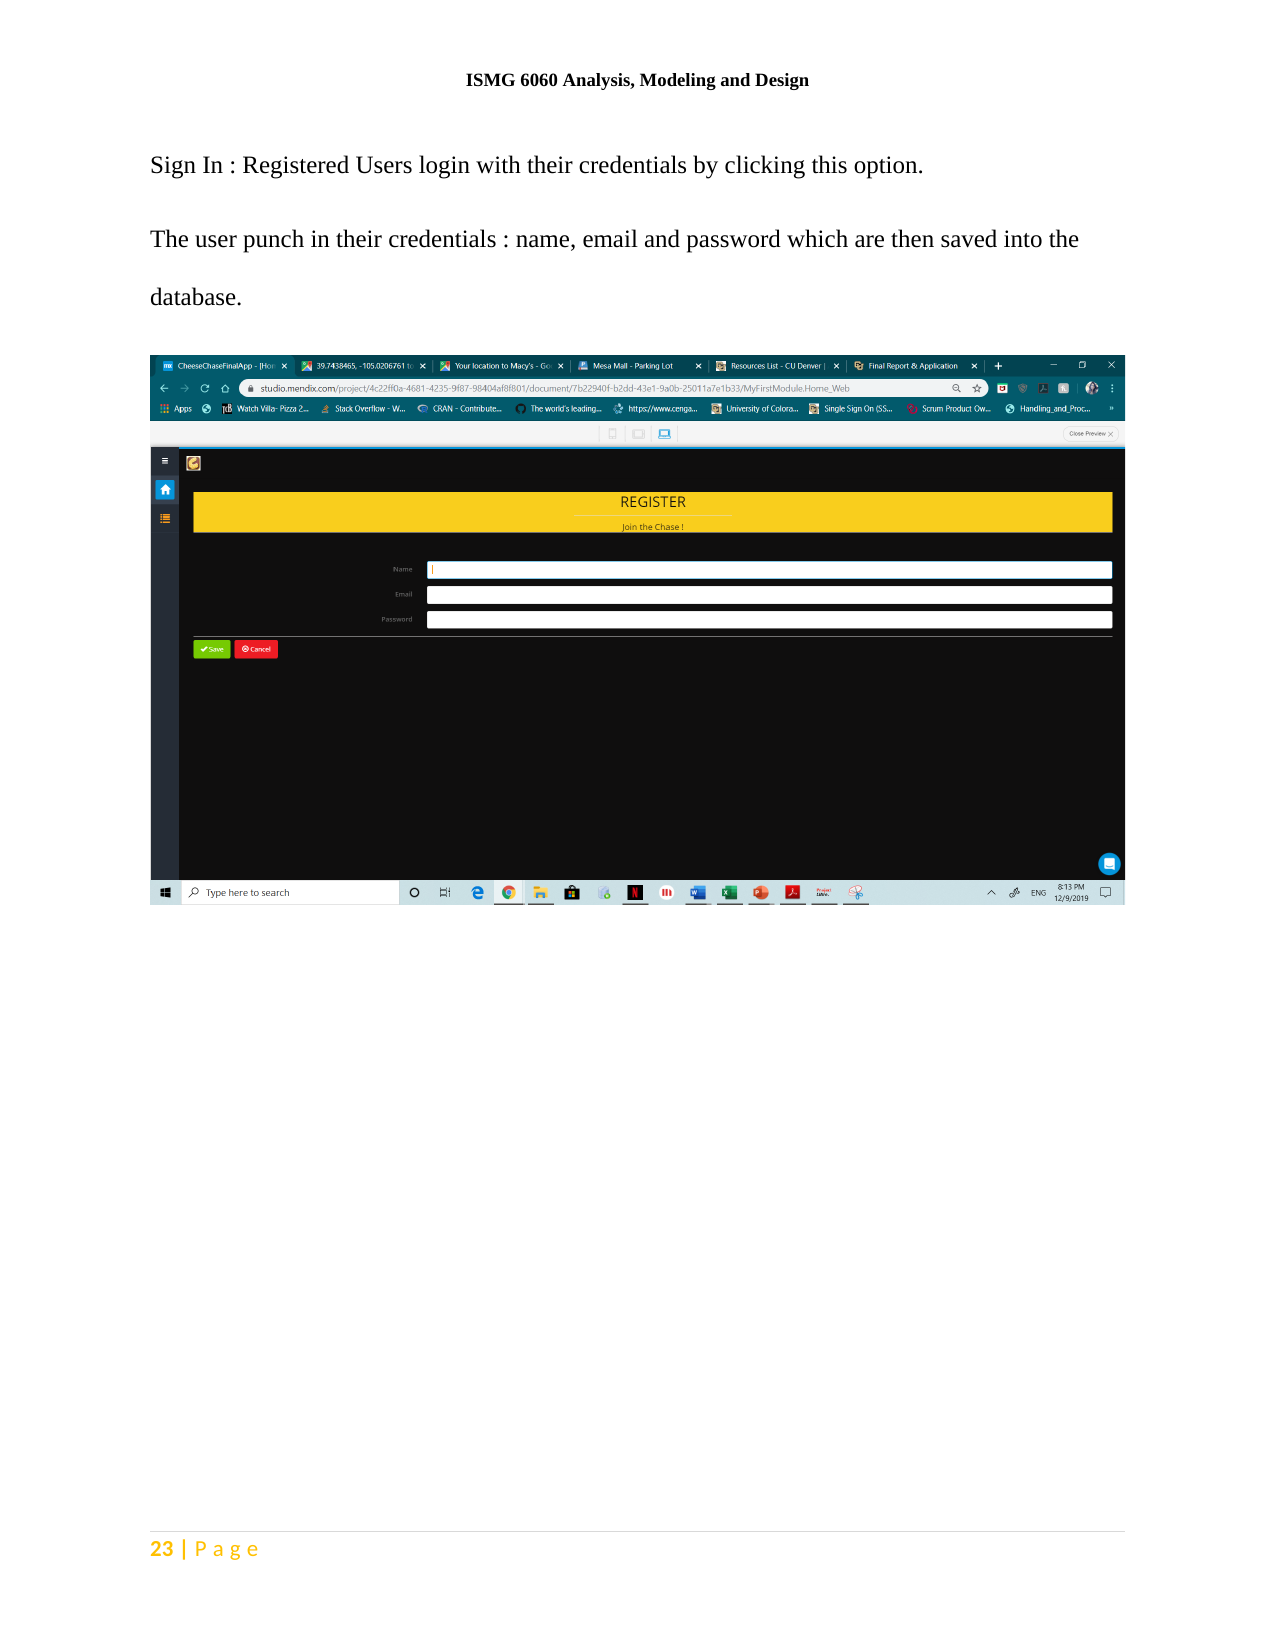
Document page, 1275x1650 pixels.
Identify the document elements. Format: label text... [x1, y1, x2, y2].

text The user punch in their credentials : name, email and password which are then saved into the database. [150, 224, 1125, 310]
text Sign In : Registered Users login with their credentials by clicking this option. [150, 150, 1125, 179]
picture [150, 355, 1125, 905]
